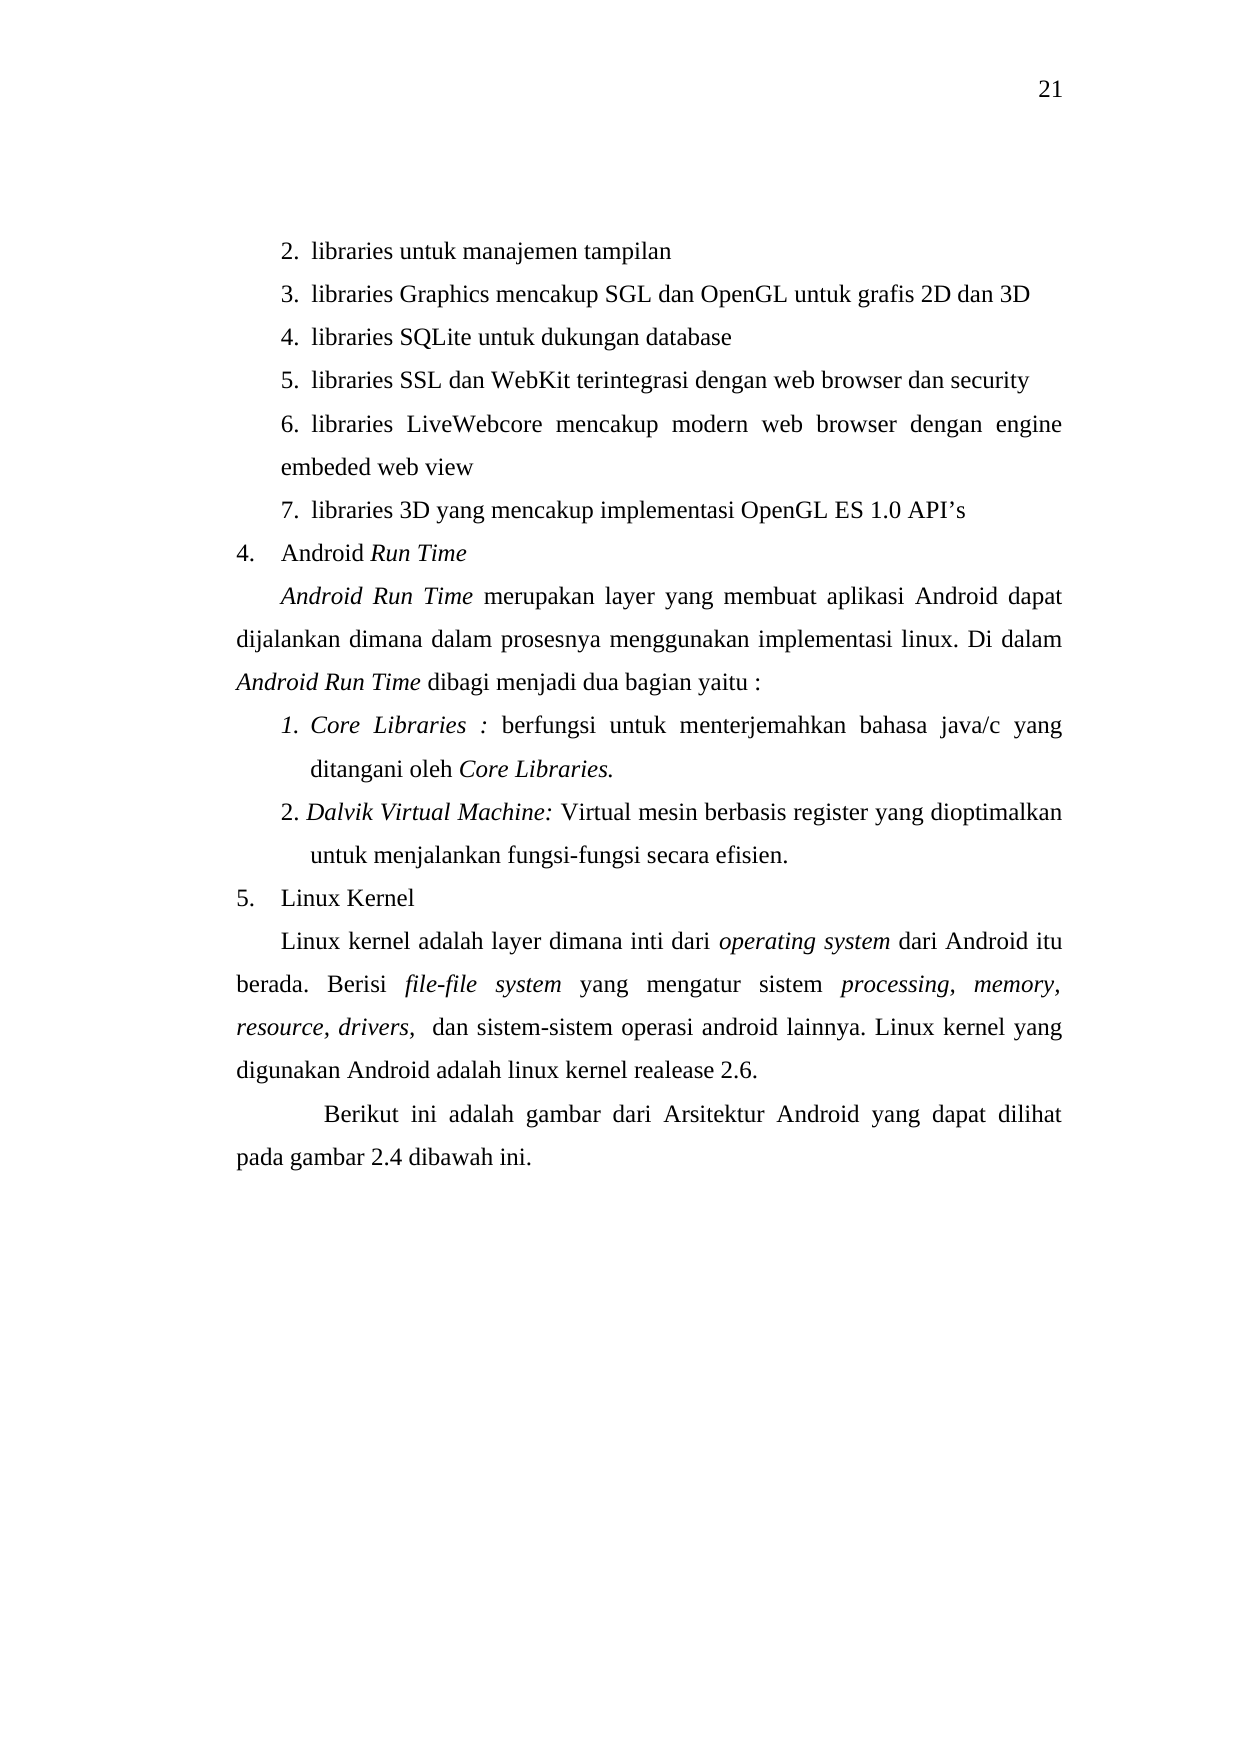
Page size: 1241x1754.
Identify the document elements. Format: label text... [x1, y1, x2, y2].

list libraries LiveWebcore mencakup modern web browser dengan engine embeded web view [281, 409, 1063, 481]
text Berikut ini adalah gambar dari Arsitektur Android yang dapat dilihat pada gambar 2.4 dibawah ini. [236, 1099, 1063, 1171]
list Linux Kernel [236, 883, 1063, 912]
list libraries SSL dan WebKit terintegrasi dengan web browser dan security [281, 366, 1063, 394]
list libraries untuk manajemen tampilan [281, 236, 1063, 265]
text Android Run Time merupakan layer yang membuat aplikasi Android dapat dijalankan dimana dalam prosesnya menggunakan implementasi linux. Di dalam Android Run Time dibagi menjadi dua bagian yaitu : [236, 581, 1063, 696]
list libraries SQLite untuk dukungan database [281, 322, 1063, 351]
list Core Libraries : berfungsi untuk menterjemahkan bahasa java/c yang ditangani oleh Core Libraries. [281, 711, 1063, 782]
list Android Run Time [236, 538, 1063, 567]
text Linux kernel adalah layer dimana inti dari operating system dari Android itu berada. Berisi file-file system yang mengatur sistem processing, memory, resource, drivers, dan sistem-sistem operasi android lainnya. Linux kernel yang digunakan Android adalah linux kernel realease 2.6. [236, 926, 1063, 1084]
list libraries 3D yang mencakup implementasi OpenGL ES 1.0 API’s [281, 495, 1063, 524]
list libraries Graphics mencakup SGL dan OpenGL untuk grafis 2D dan 3D [281, 279, 1063, 308]
text 2. Dalvik Virtual Machine: Virtual mesin berbasis register yang dioptimalkan untuk menjalankan fungsi-fungsi secara efisien. [281, 797, 1063, 869]
